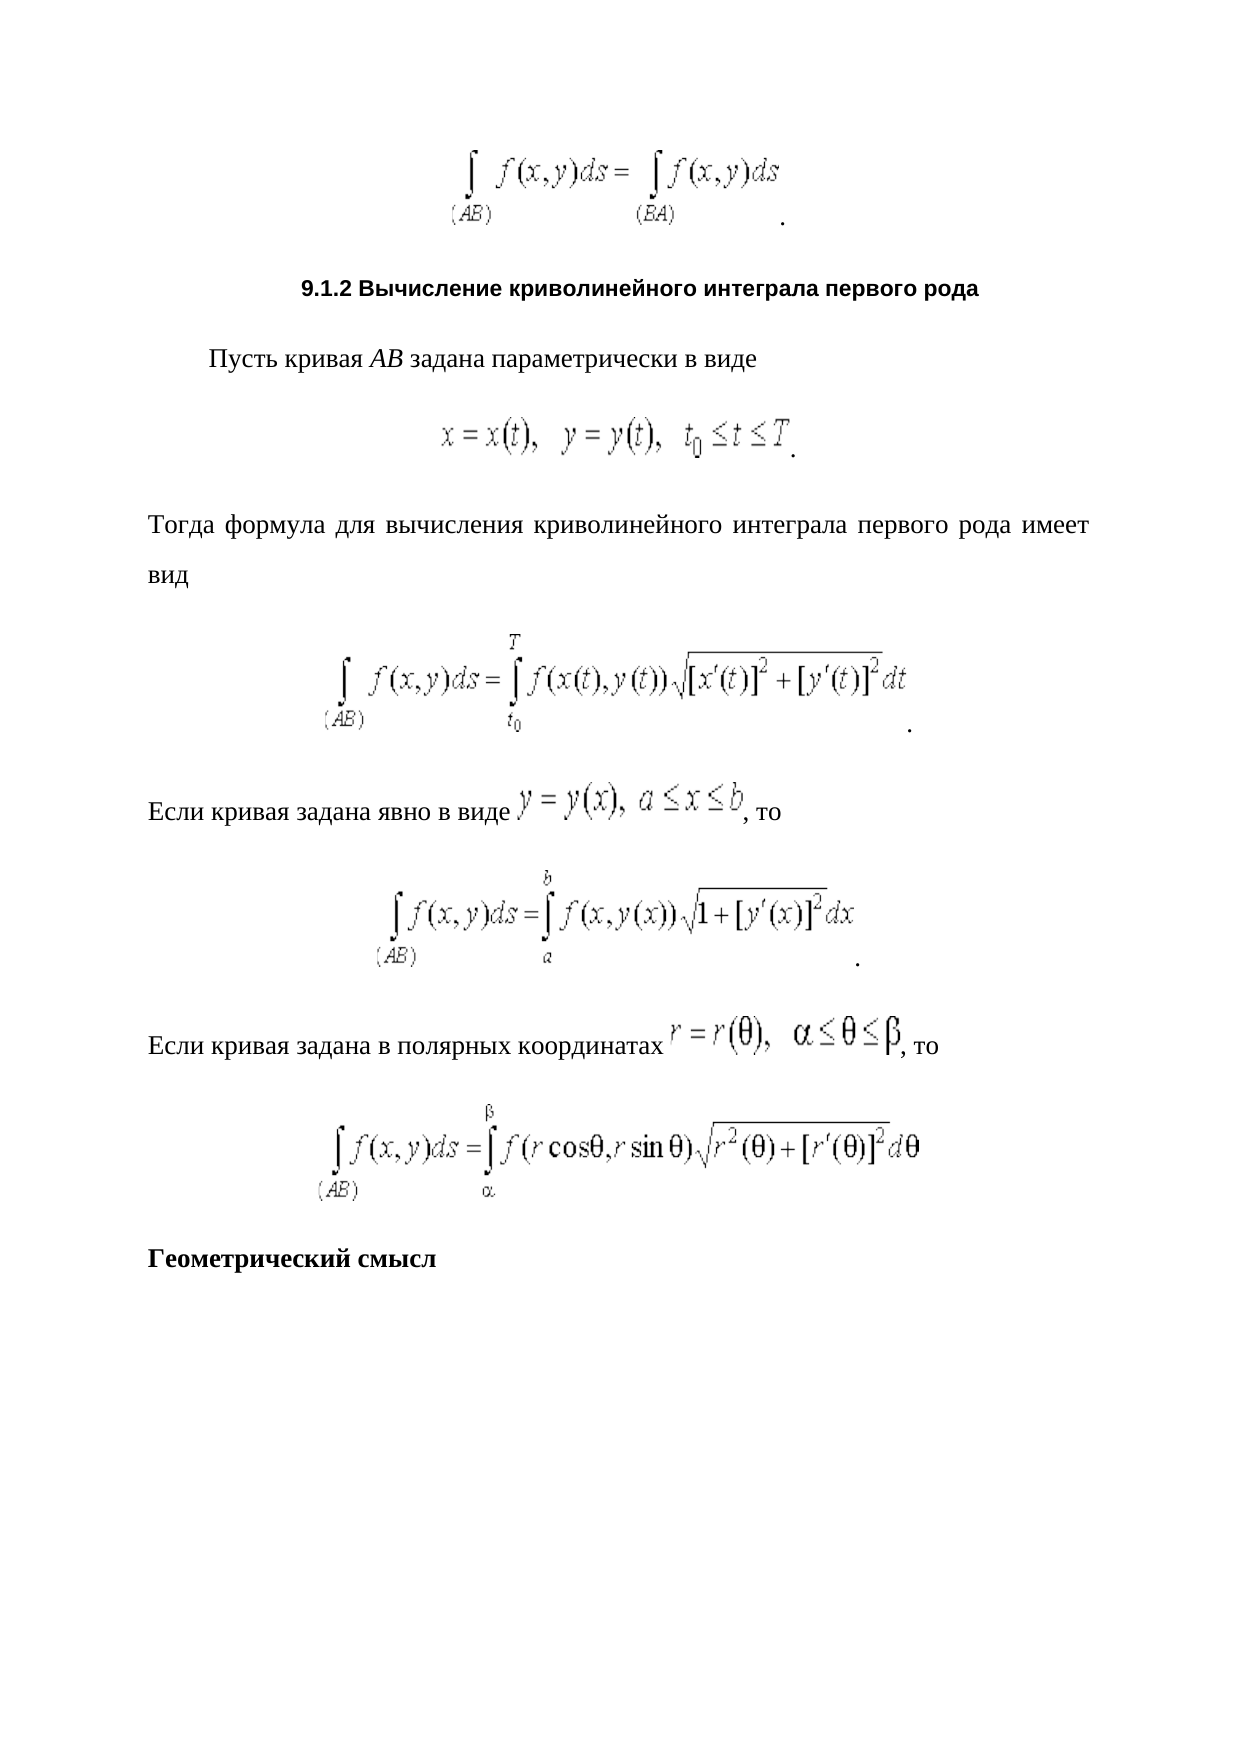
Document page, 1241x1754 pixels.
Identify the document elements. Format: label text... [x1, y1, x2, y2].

text Геометрический смысл [148, 1242, 1090, 1273]
picture [325, 634, 907, 732]
picture [670, 1016, 901, 1055]
picture [441, 417, 790, 458]
text Если кривая задана в полярных координатах , то [148, 1017, 1090, 1060]
picture [377, 870, 854, 967]
picture [318, 1104, 919, 1201]
picture [517, 782, 743, 820]
text Пусть кривая АВ задана параметрически в виде [148, 342, 1090, 373]
text Если кривая задана явно в виде , то [148, 782, 1090, 826]
text 9.1.2 Вычисление криволинейного интеграла первого рода [243, 275, 1090, 302]
picture [452, 150, 779, 225]
text Тогда формула для вычисления криволинейного интеграла первого рода имеет вид [148, 508, 1090, 589]
